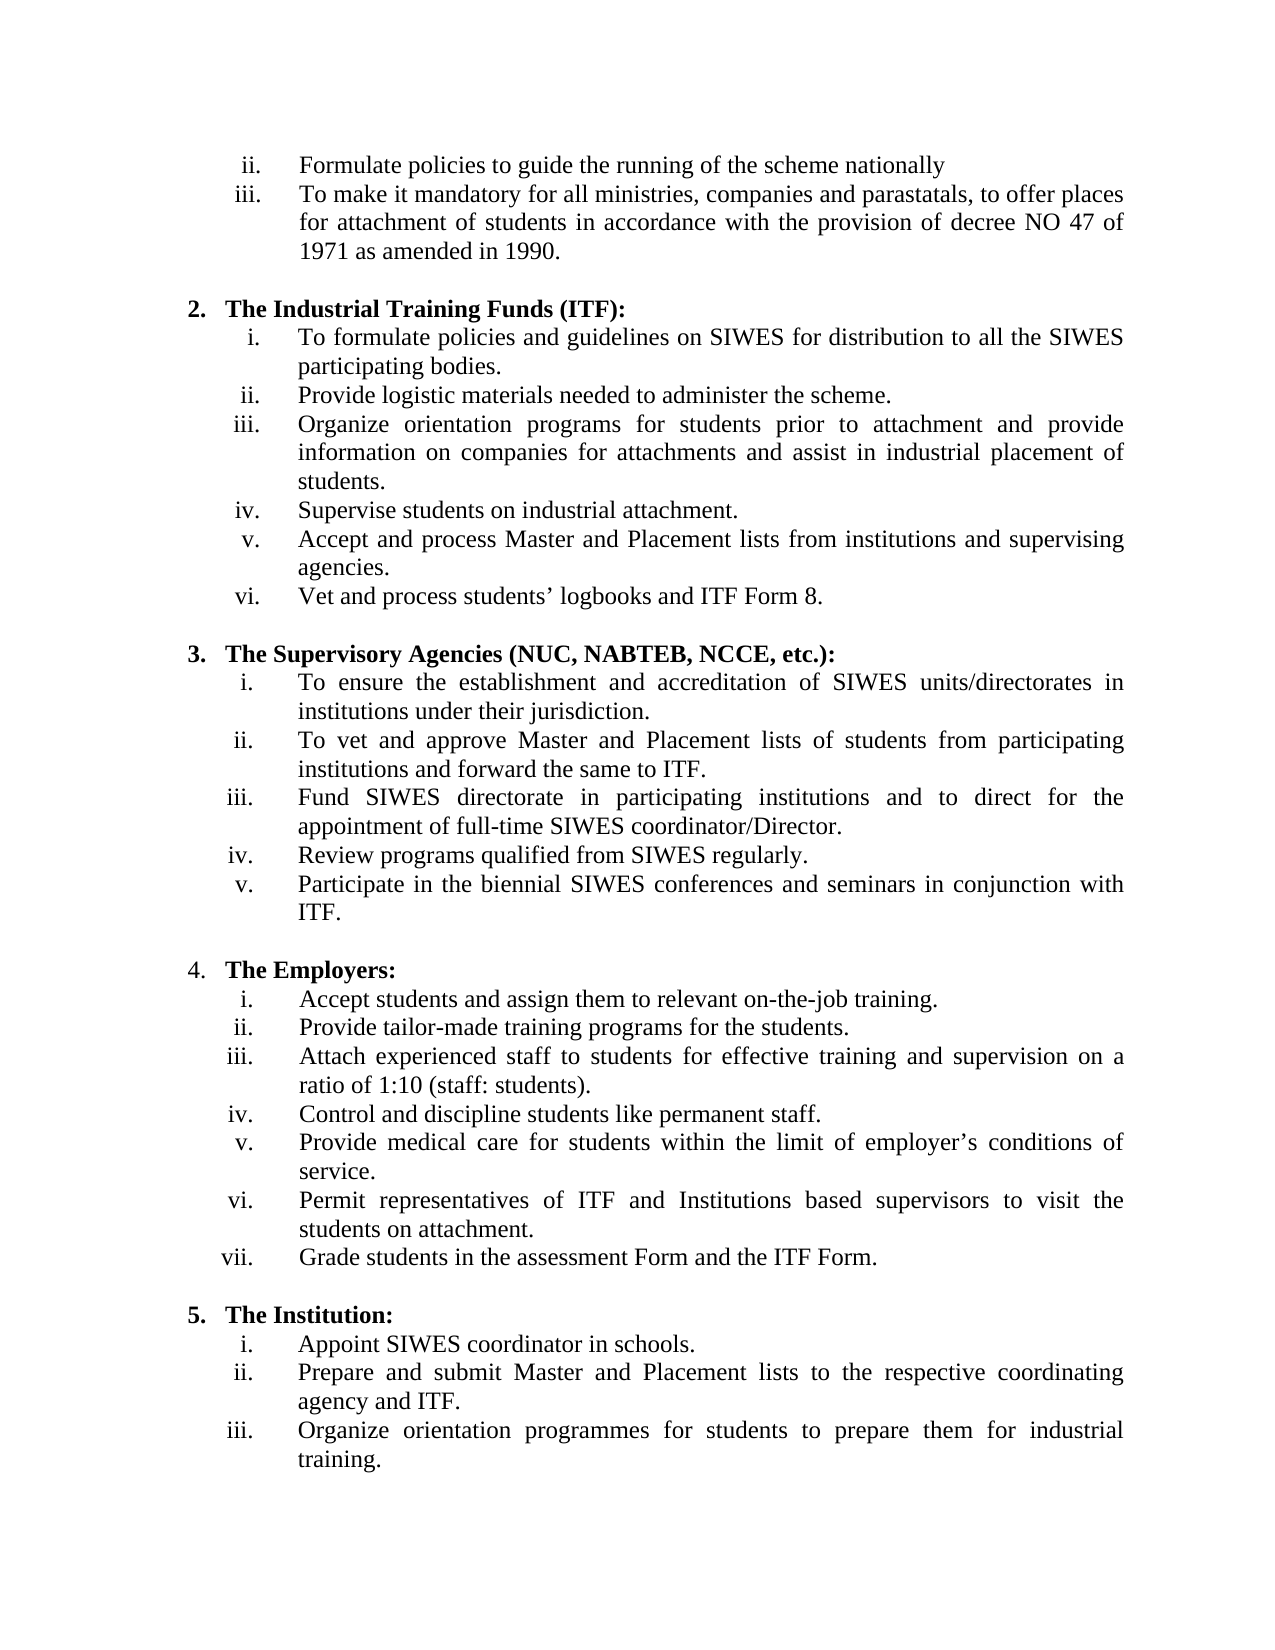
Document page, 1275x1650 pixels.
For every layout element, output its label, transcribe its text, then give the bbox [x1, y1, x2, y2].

list Attach experienced staff to students for effective training and supervision on a ratio of 1:10 (staff: students). [253, 1041, 1125, 1099]
list Vet and process students’ logbooks and ITF Form 8. [260, 581, 1125, 610]
list Participate in the biennial SIWES conferences and seminars in conjunction with ITF. [253, 869, 1125, 926]
list Review programs qualified from SIWES regularly. [253, 840, 1125, 869]
list Accept students and assign them to relevant on-the-job training. [253, 984, 1125, 1012]
list The Supervisory Agencies (NUC, NABTEB, NCCE, etc.): [187, 639, 1125, 667]
list Organize orientation programs for students prior to attachment and provide information on companies for attachments and assist in industrial placement of students. [260, 409, 1125, 495]
list To vet and approve Master and Placement lists of students from participating institutions and forward the same to ITF. [253, 725, 1125, 782]
list Permit representatives of ITF and Institutions based supervisors to visit the students on attachment. [253, 1185, 1125, 1242]
list Grade students in the assessment Form and the ITF Form. [253, 1242, 1125, 1271]
list Prepare and submit Master and Placement lists to the respective coordinating agency and ITF. [253, 1357, 1125, 1415]
list To ensure the establishment and accreditation of SIWES units/directorates in institutions under their jurisdiction. [253, 667, 1125, 725]
list Fund SIWES directorate in participating institutions and to direct for the appointment of full-time SIWES coordinator/Director. [253, 782, 1125, 840]
list Control and discipline students like permanent staff. [253, 1099, 1125, 1127]
list To formulate policies and guidelines on SIWES for distribution to all the SIWES participating bodies. [260, 322, 1125, 380]
list Appoint SIWES coordinator in schools. [253, 1329, 1125, 1357]
list Organize orientation programmes for students to prepare them for industrial training. [253, 1415, 1125, 1472]
list Supervise students on industrial attachment. [260, 495, 1125, 524]
list To make it mandatory for all ministries, companies and parastatals, to offer places for attachment of students in accordance with the provision of decree NO 47 of 1971 as amended in 1990. [261, 179, 1125, 265]
list Accept and process Master and Placement lists from institutions and supervising agencies. [260, 524, 1125, 581]
list Provide medical care for students within the limit of employer’s conditions of service. [253, 1127, 1125, 1185]
list Formulate policies to guide the running of the scheme nationally [261, 150, 1125, 179]
list Provide tailor-made training programs for the students. [253, 1012, 1125, 1041]
list The Institution: [187, 1300, 1125, 1329]
list The Industrial Training Funds (ITF): [187, 294, 1125, 322]
list The Employers: [187, 955, 1125, 984]
list Provide logistic materials needed to administer the scheme. [260, 380, 1125, 409]
